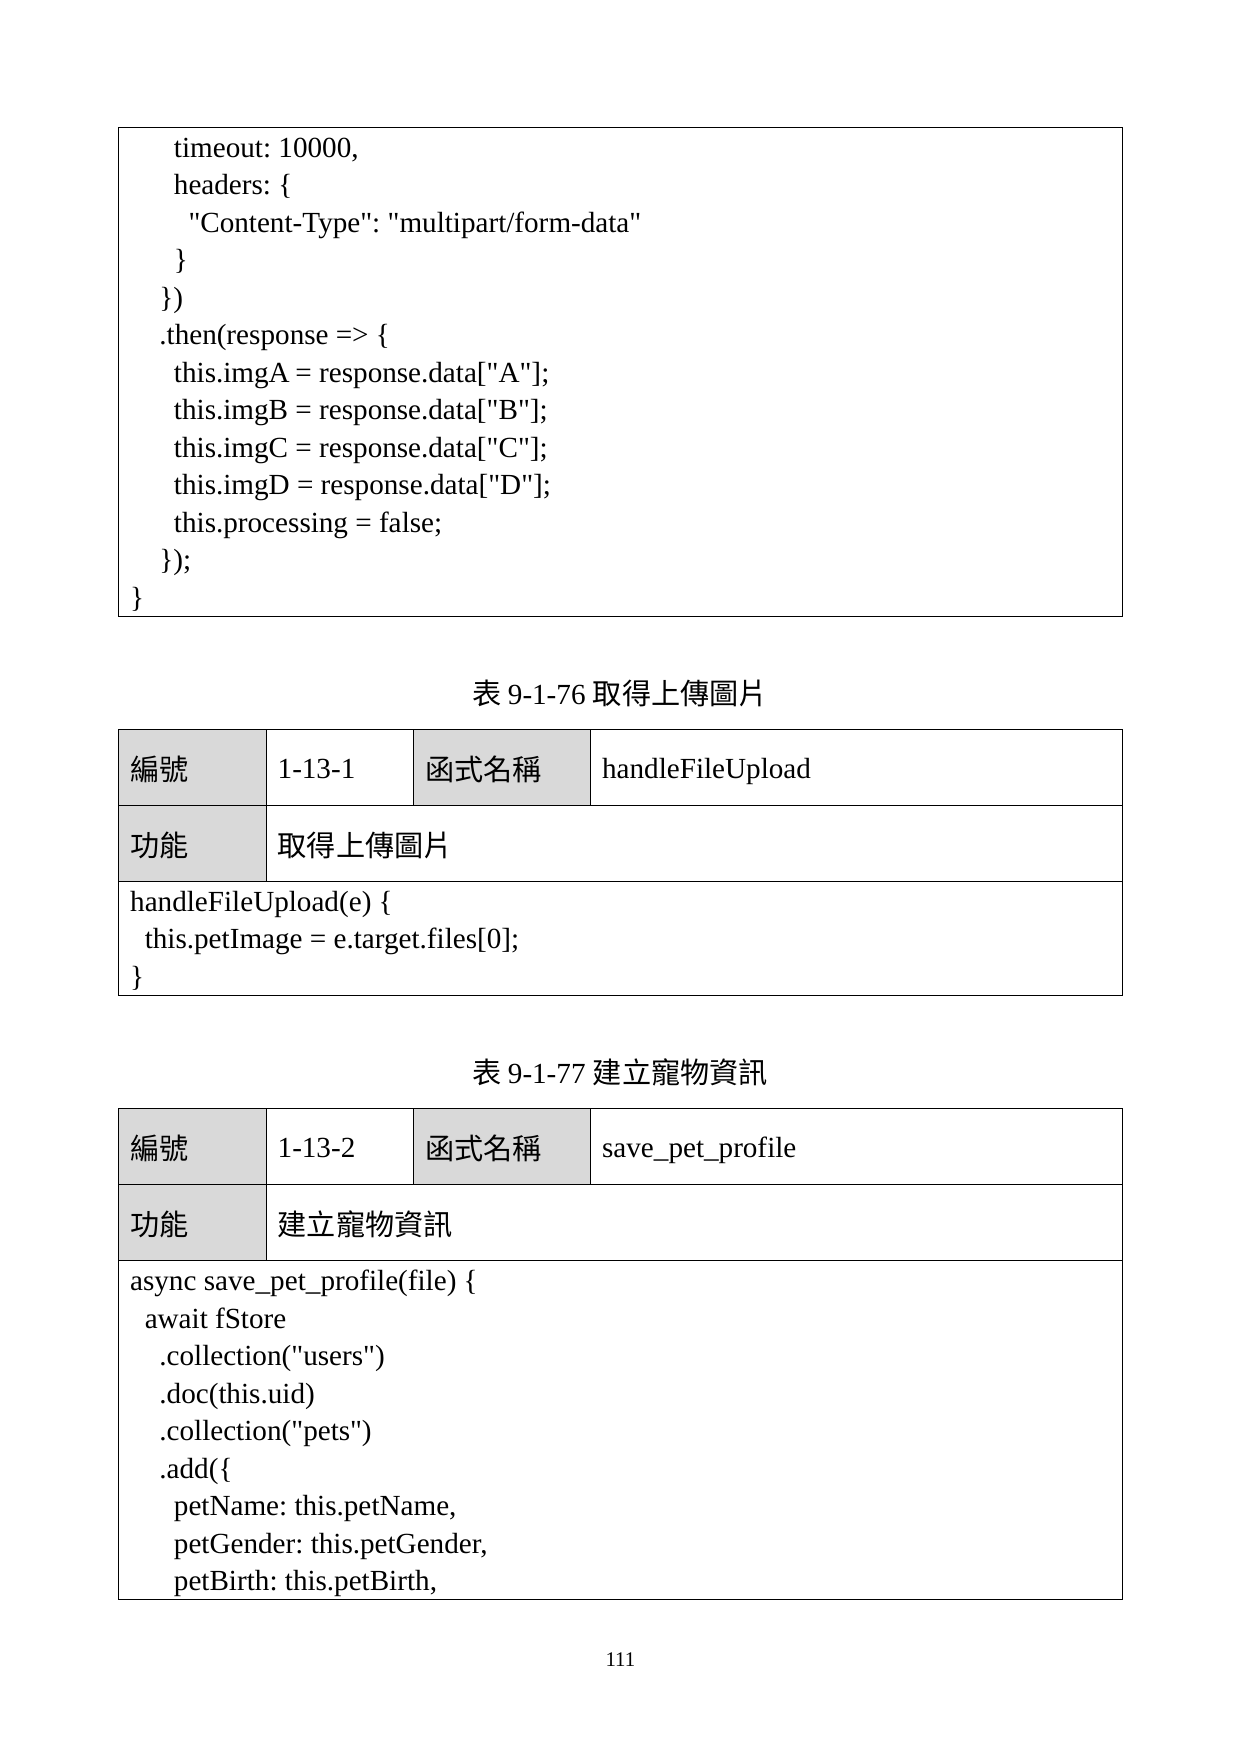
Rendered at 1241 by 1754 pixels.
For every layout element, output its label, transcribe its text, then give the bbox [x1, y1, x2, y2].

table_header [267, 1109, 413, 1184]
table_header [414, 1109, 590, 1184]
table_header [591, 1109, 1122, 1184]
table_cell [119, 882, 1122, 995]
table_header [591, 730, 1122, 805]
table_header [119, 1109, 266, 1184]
subtitle 表9-1-76 取得上傳圖片 [118, 654, 1122, 729]
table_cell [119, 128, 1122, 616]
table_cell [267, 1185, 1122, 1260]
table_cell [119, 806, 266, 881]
subtitle 表9-1-77 建立寵物資訊 [118, 1033, 1122, 1108]
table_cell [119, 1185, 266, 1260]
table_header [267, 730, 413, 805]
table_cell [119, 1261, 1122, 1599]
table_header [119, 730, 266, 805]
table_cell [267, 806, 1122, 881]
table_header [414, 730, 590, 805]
